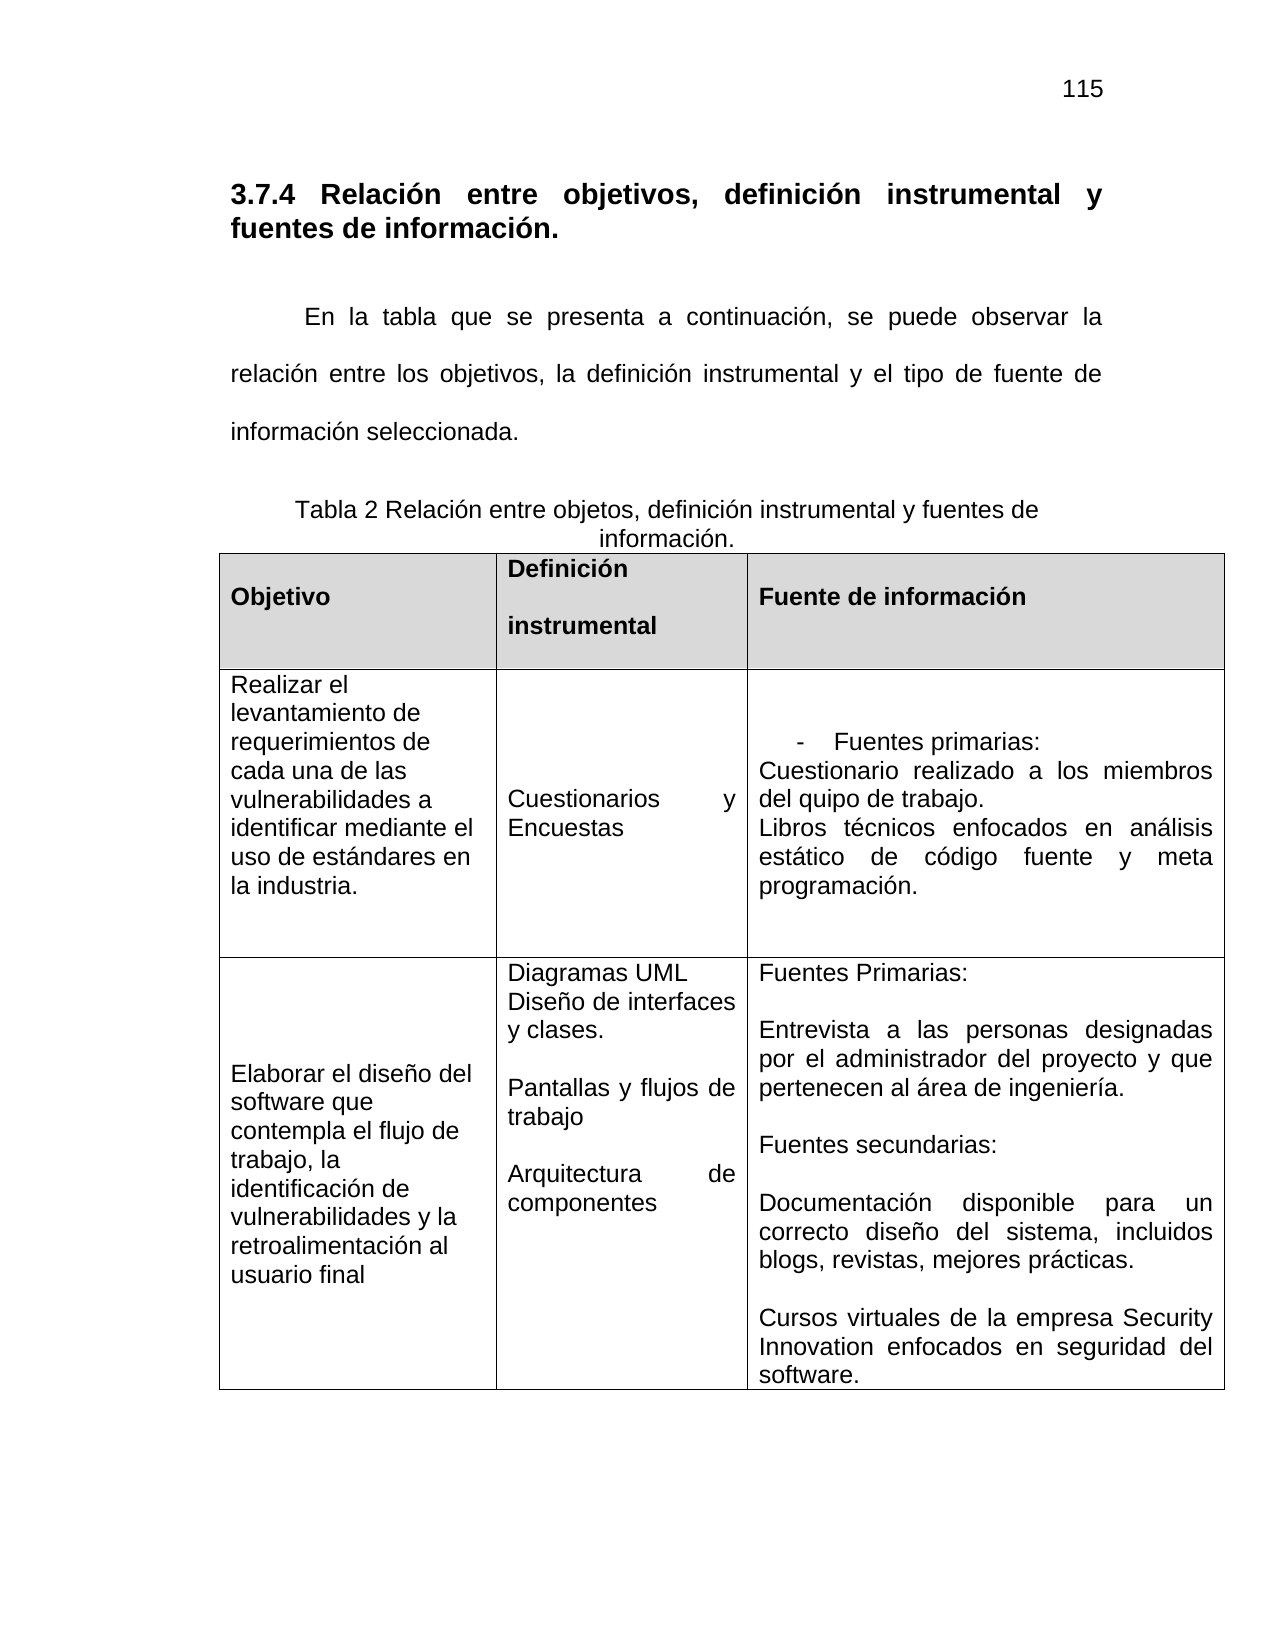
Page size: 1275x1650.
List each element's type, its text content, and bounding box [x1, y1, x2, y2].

text En la tabla que se presenta a continuación, se puede observar la relación entre los objetivos, la definición instrumental y el tipo de fuente de información seleccionada. [230, 302, 1104, 446]
table_cell Cuestionarios y Encuestas [497, 670, 747, 957]
table_cell Realizar el levantamiento de requerimientos de cada una de las vulnerabilidades a identificar mediante el uso de estándares en la industria. [220, 670, 496, 957]
table_cell Fuentes primarias: Cuestionario realizado a los miembros del quipo de trabajo. Libros técnicos enfocados en análisis estático de código fuente y meta programación. [748, 670, 1224, 957]
table_header Objetivo [220, 554, 496, 668]
table_cell Elaborar el diseño del software que contempla el flujo de trabajo, la identificación de vulnerabilidades y la retroalimentación al usuario final [220, 958, 496, 1389]
table_header Definición instrumental [497, 554, 747, 668]
subtitle 3.7.4 Relación entre objetivos, definición instrumental y fuentes de información. [230, 177, 1104, 244]
table_cell Diagramas UML Diseño de interfaces y clases. Pantallas y flujos de trabajo Arquitectura de componentes [497, 958, 747, 1389]
subtitle Tabla 2 Relación entre objetos, definición instrumental y fuentes de información. [230, 495, 1104, 553]
table_cell Fuentes Primarias: Entrevista a las personas designadas por el administrador del proyecto y que pertenecen al área de ingeniería. Fuentes secundarias: Documentación disponible para un correcto diseño del sistema, incluidos blogs, revistas, mejores prácticas. Cursos virtuales de la empresa Security Innovation enfocados en seguridad del software. [748, 958, 1224, 1389]
table_header Fuente de información [748, 554, 1224, 668]
